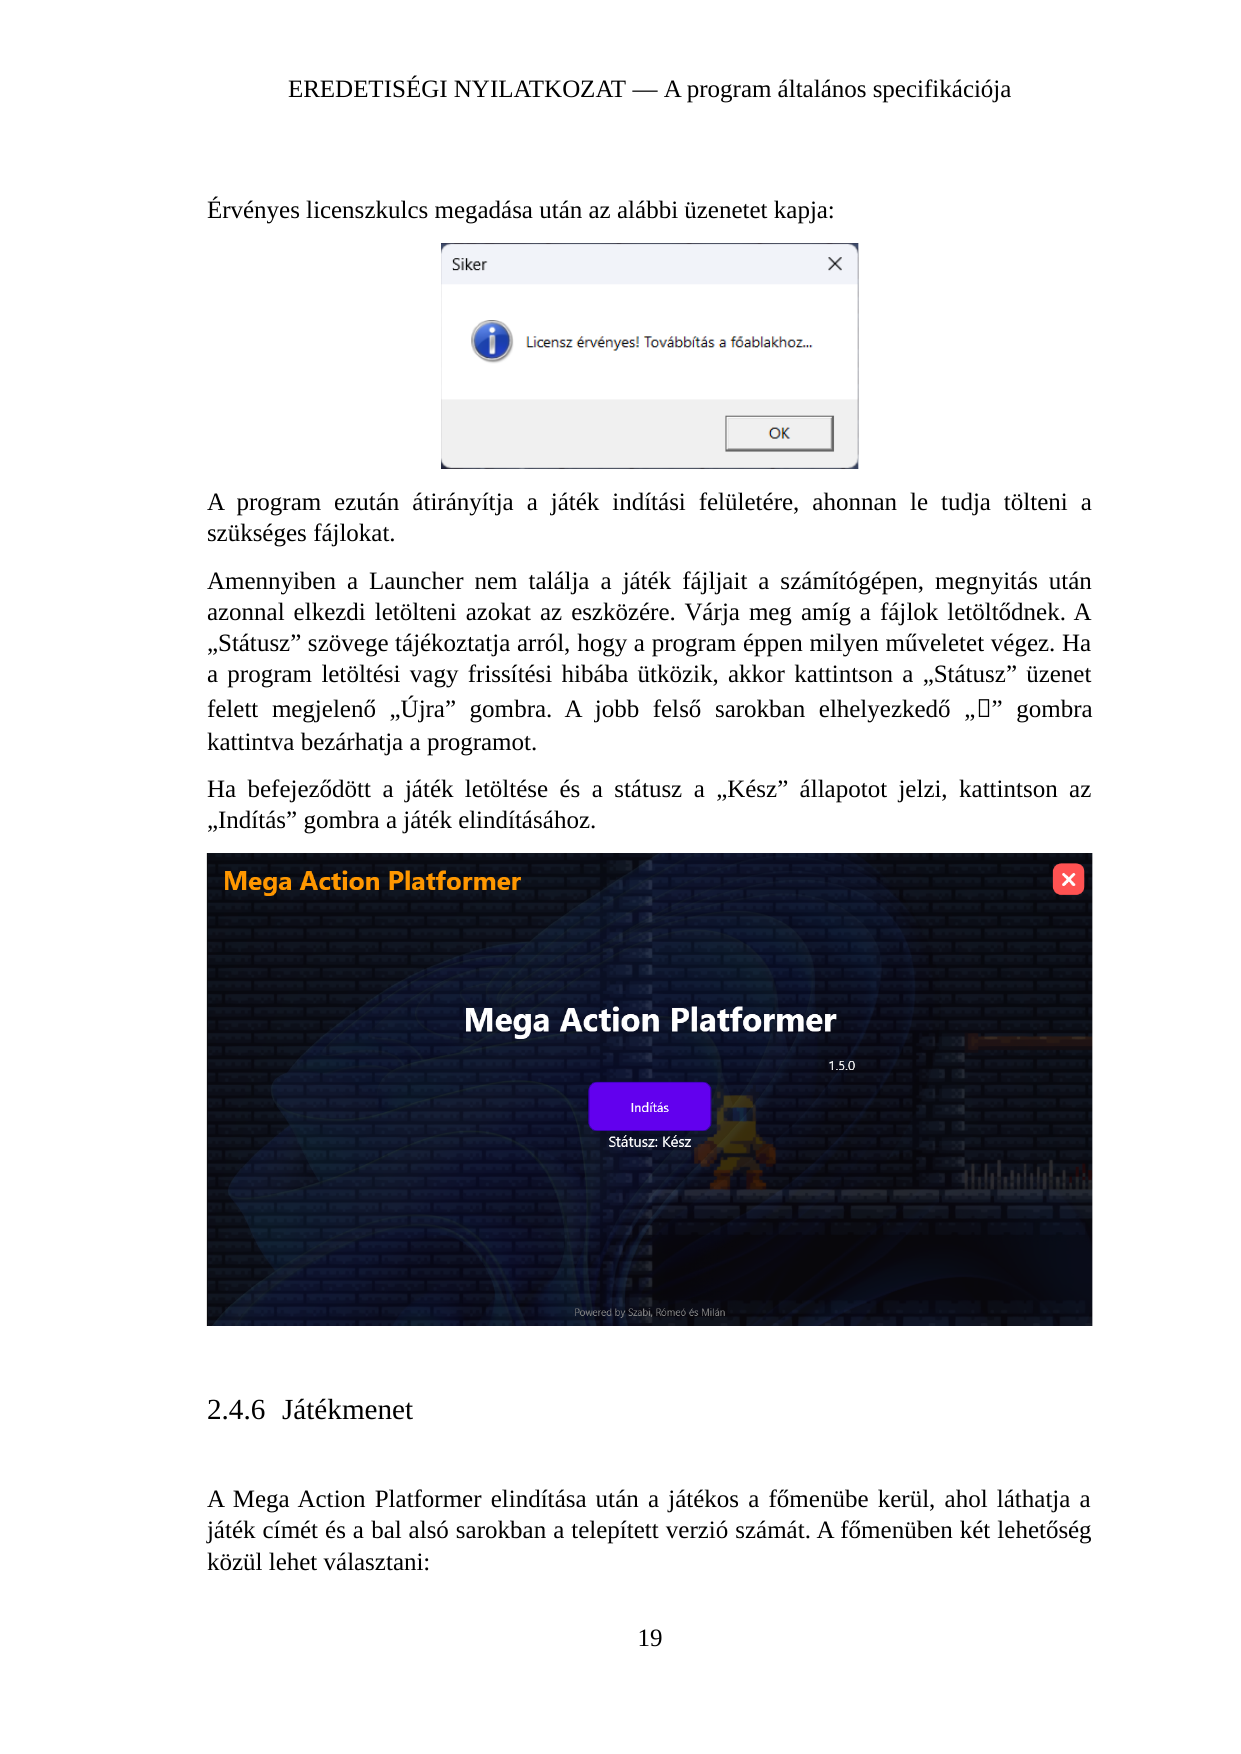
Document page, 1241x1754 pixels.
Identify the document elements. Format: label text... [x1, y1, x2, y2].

subtitle Játékmenet [207, 1392, 1092, 1426]
text Érvényes licenszkulcs megadása után az alábbi üzenetet kapja: [207, 195, 1092, 224]
text A program ezután átirányítja a játék indítási felületére, ahonnan le tudja tölteni a szükséges fájlokat. [207, 487, 1092, 547]
picture [441, 243, 859, 469]
picture [206, 853, 1093, 1326]
text Ha befejeződött a játék letöltése és a státusz a „Kész” állapotot jelzi, kattintson az „Indítás” gombra a játék elindításához. [207, 774, 1092, 834]
text A Mega Action Platformer elindítása után a játékos a főmenübe kerül, ahol láthatja a játék címét és a bal alsó sarokban a telepített verzió számát. A főmenüben két lehetőség közül lehet választani: [207, 1484, 1092, 1575]
text Amennyiben a Launcher nem találja a játék fájljait a számítógépen, megnyitás után azonnal elkezdi letölteni azokat az eszközére. Várja meg amíg a fájlok letöltődnek. A „Státusz” szövege tájékoztatja arról, hogy a program éppen milyen műveletet végez. Ha a program letöltési vagy frissítési hibába ütközik, akkor kattintson a „Státusz” üzenet felett megjelenő „Újra” gombra. A jobb felső sarokban elhelyezkedő „❌” gombra kattintva bezárhatja a programot. [207, 566, 1092, 756]
